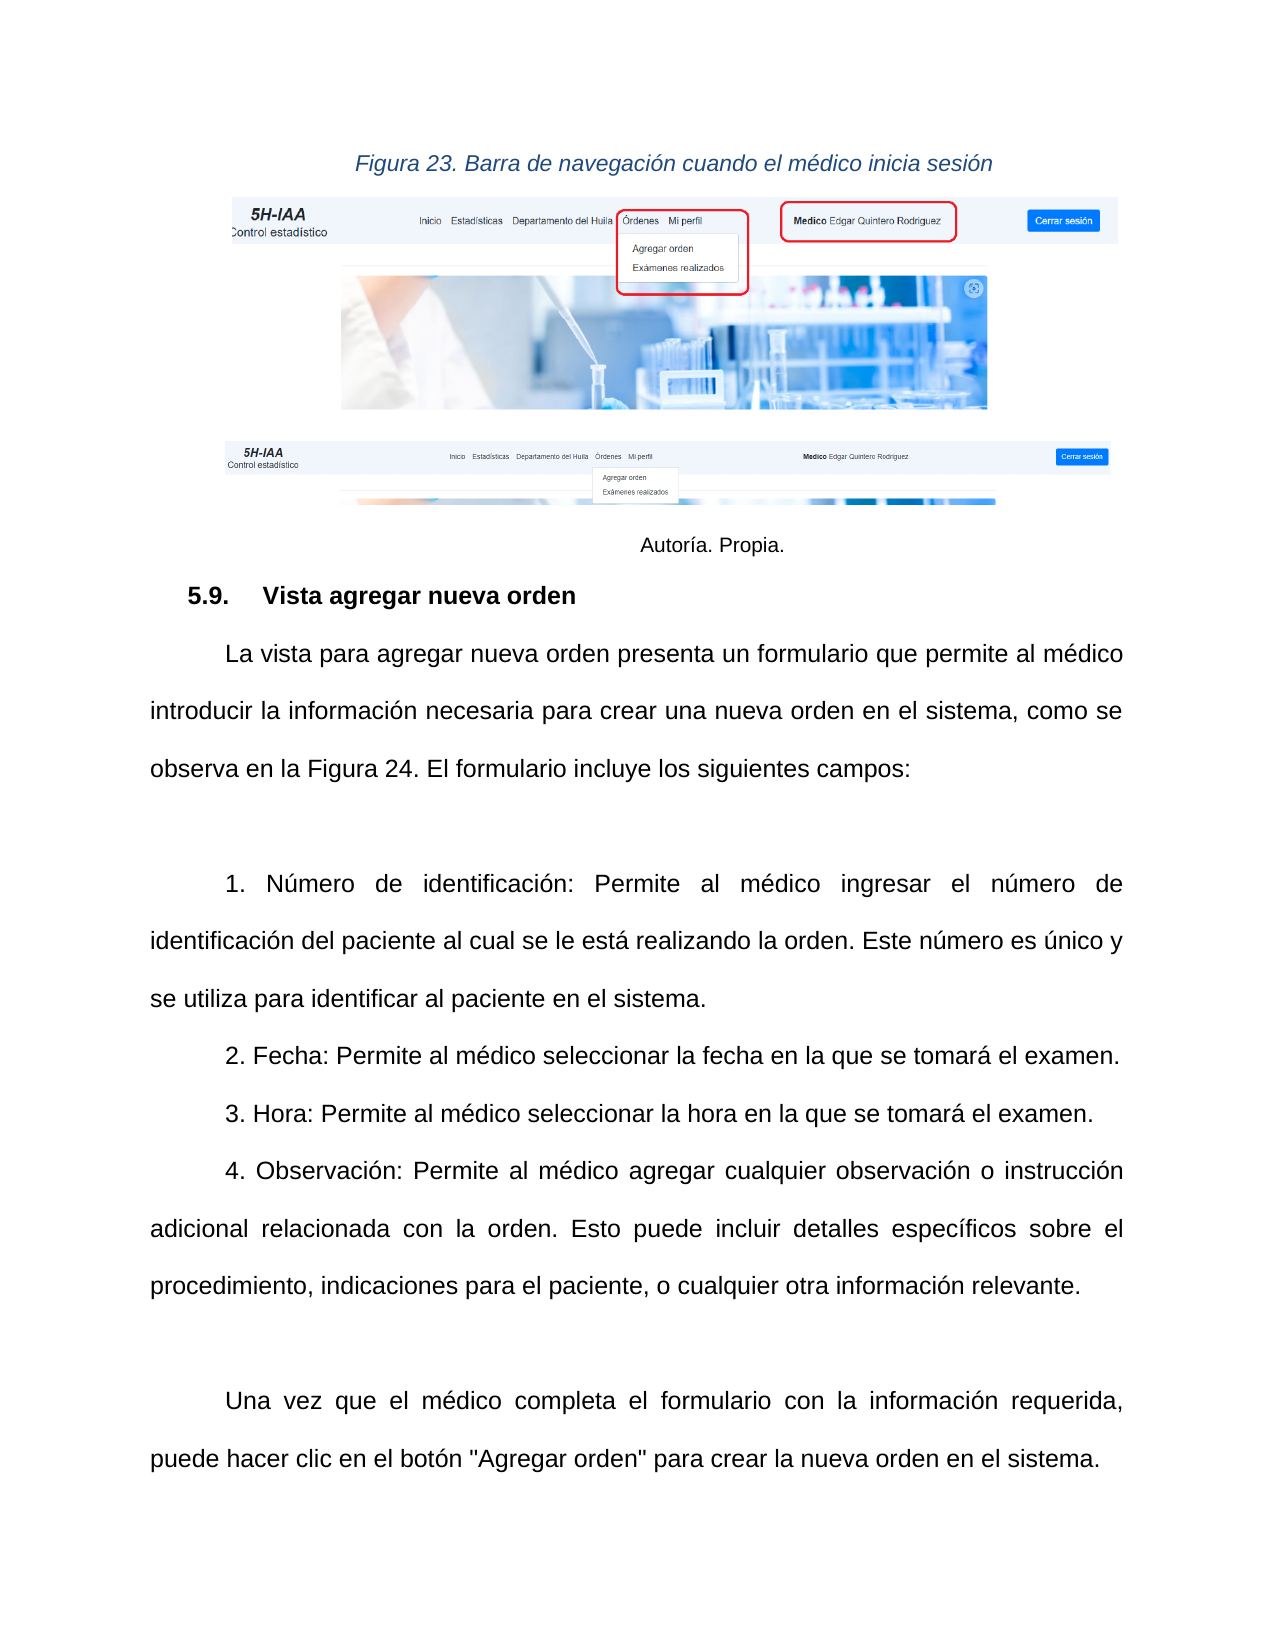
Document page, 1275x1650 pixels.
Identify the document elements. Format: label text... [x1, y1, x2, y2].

text 2. Fecha: Permite al médico seleccionar la fecha en la que se tomará el examen. [150, 1041, 1125, 1070]
text La vista para agregar nueva orden presenta un formulario que permite al médico introducir la información necesaria para crear una nueva orden en el sistema, como se observa en la Figura 24. El formulario incluye los siguientes campos: [150, 638, 1125, 782]
text Una vez que el médico completa el formulario con la información requerida, puede hacer clic en el botón "Agregar orden" para crear la nueva orden en el sistema. [150, 1386, 1125, 1472]
text 1. Número de identificación: Permite al médico ingresar el número de identificación del paciente al cual se le está realizando la orden. Este número es único y se utiliza para identificar al paciente en el sistema. [150, 868, 1125, 1012]
picture [232, 197, 1119, 414]
picture [225, 441, 1111, 505]
text 4. Observación: Permite al médico agregar cualquier observación o instrucción adicional relacionada con la orden. Esto puede incluir detalles específicos sobre el procedimiento, indicaciones para el paciente, o cualquier otra información relevante. [150, 1156, 1125, 1300]
text 3. Hora: Permite al médico seleccionar la hora en la que se tomará el examen. [150, 1098, 1125, 1127]
text Autoría. Propia. [225, 533, 1125, 557]
text Figura 23. Barra de navegación cuando el médico inicia sesión [150, 150, 1125, 176]
list Vista agregar nueva orden [187, 581, 1125, 610]
